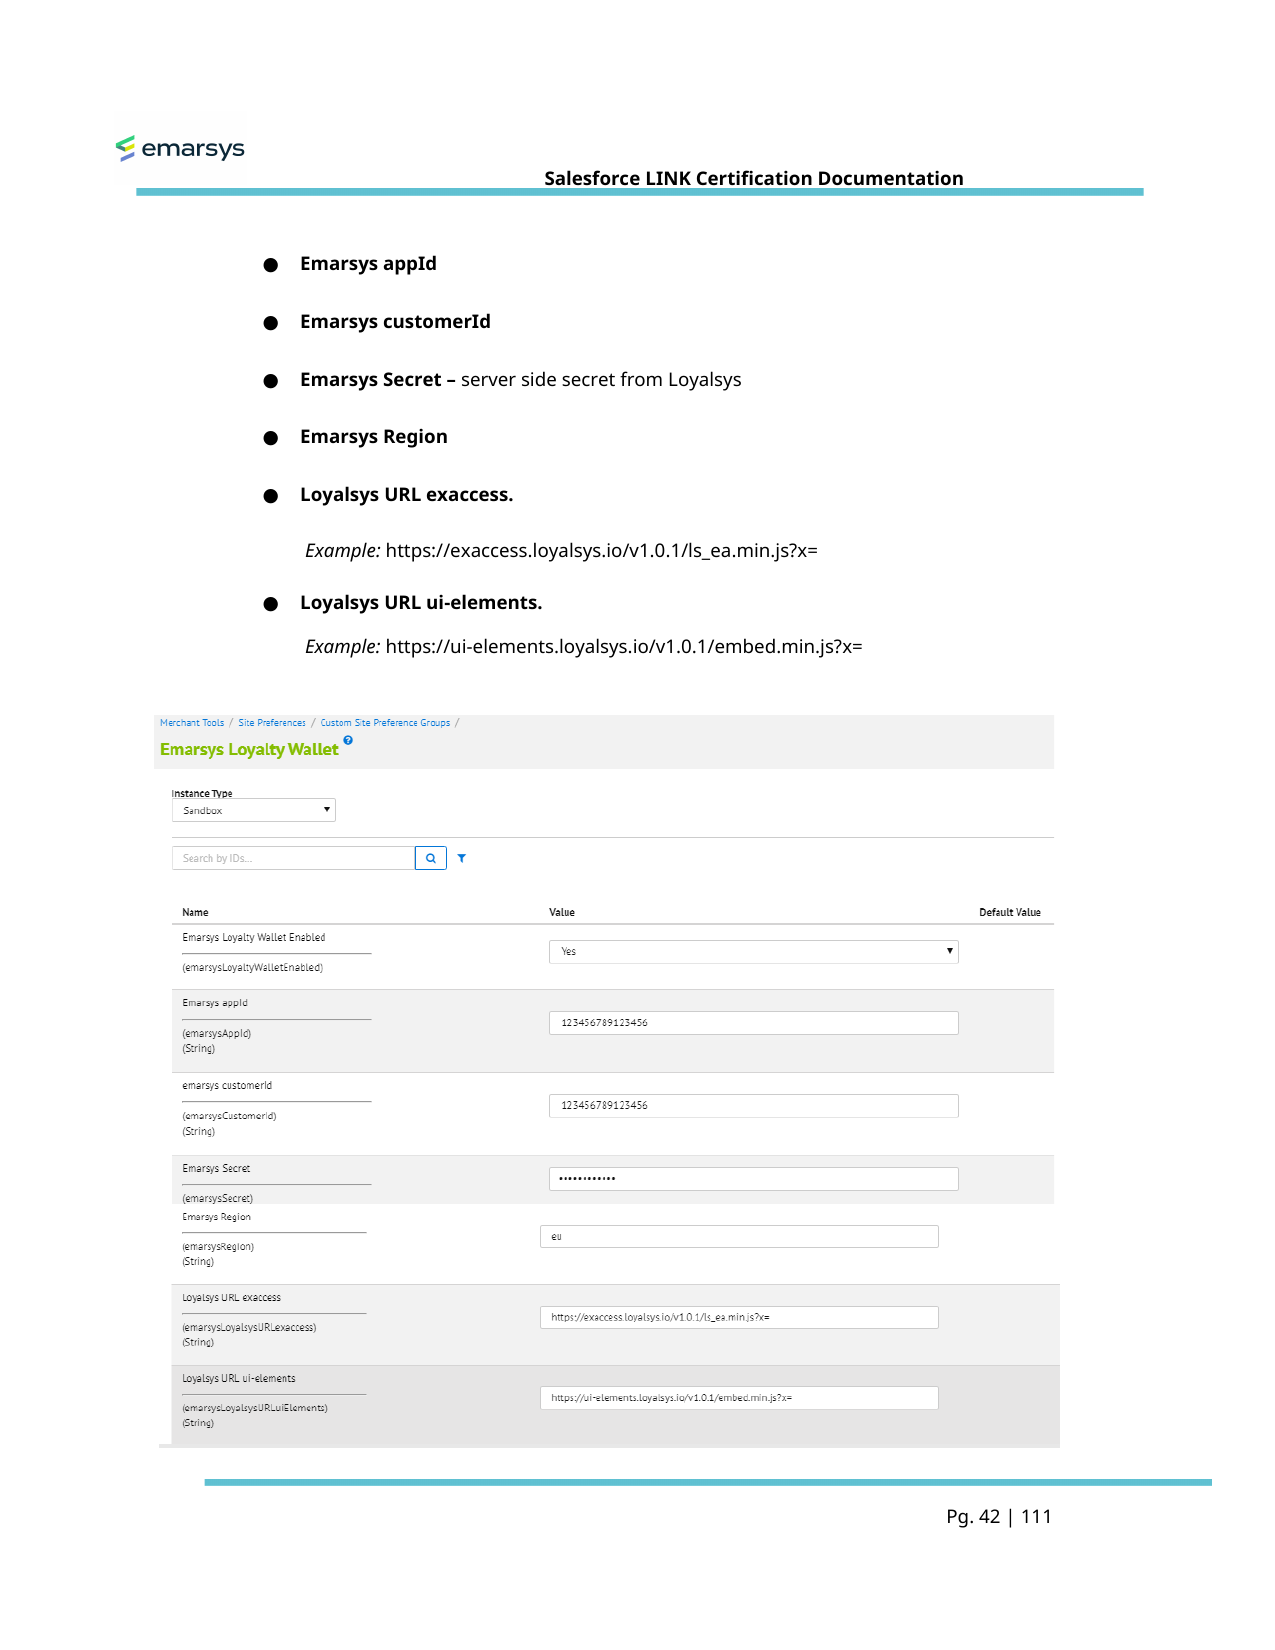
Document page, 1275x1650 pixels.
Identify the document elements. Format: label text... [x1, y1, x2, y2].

list Loyalsys URL exaccess. [262, 473, 1087, 512]
picture [113, 111, 247, 185]
list Emarsys appId [262, 243, 1087, 282]
list Loyalsys URL ui-elements. Example: https://ui-elements.loyalsys.io/v1.0.1/embed.min.js?x= [262, 582, 1087, 658]
picture [204, 1479, 1212, 1486]
text Example: https://exaccess.loyalsys.io/v1.0.1/ls_ea.min.js?x= [225, 537, 1087, 563]
picture [154, 715, 1055, 1204]
list Emarsys Secret – server side secret from Loyalsys [262, 358, 1087, 397]
picture [136, 188, 1144, 196]
list Emarsys Region [262, 416, 1087, 454]
picture [159, 1205, 1060, 1448]
list Emarsys customerId [262, 301, 1087, 339]
